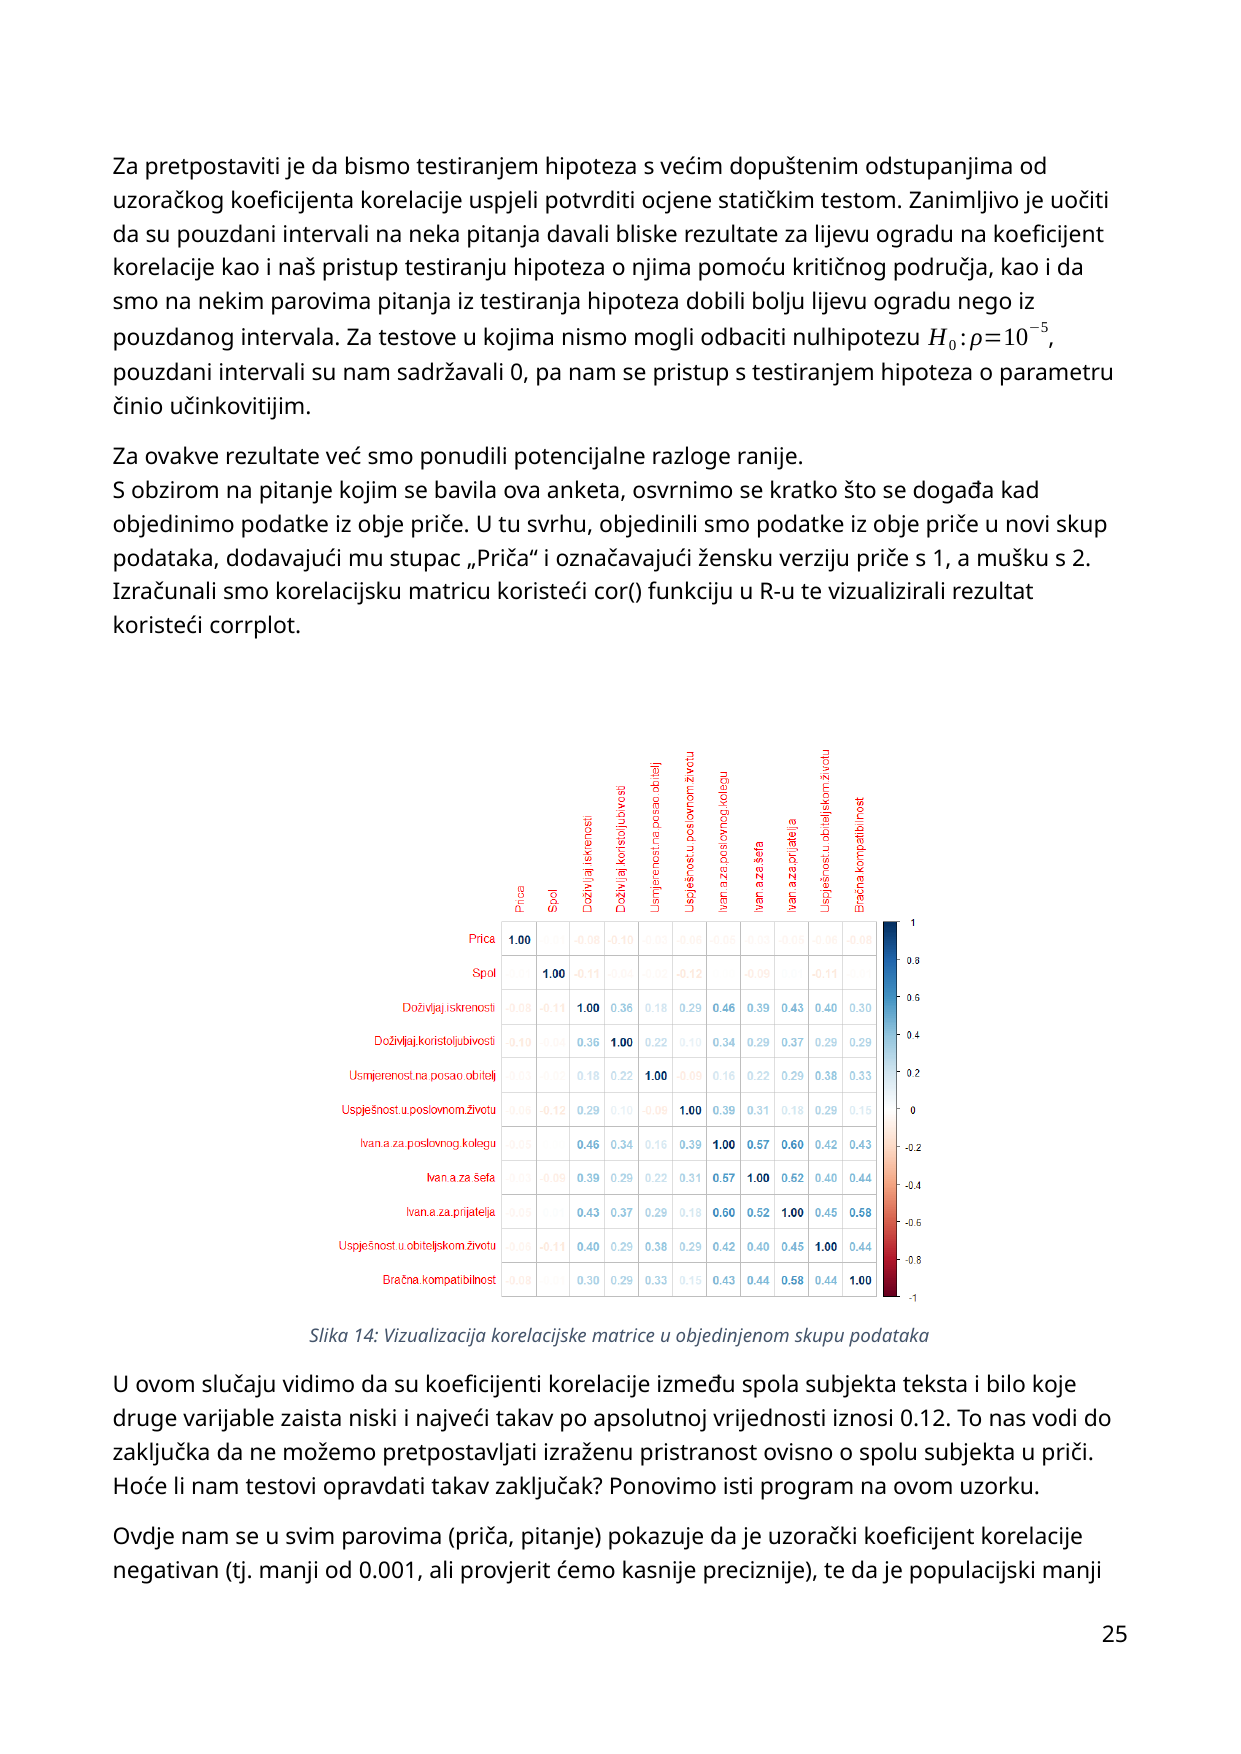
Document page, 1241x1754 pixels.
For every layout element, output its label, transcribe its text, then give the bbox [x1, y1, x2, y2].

picture [294, 710, 947, 1303]
text Za pretpostaviti je da bismo testiranjem hipoteza s većim dopuštenim odstupanjima od uzoračkog koeficijenta korelacije uspjeli potvrditi ocjene statičkim testom. Zanimljivo je uočiti da su pouzdani intervali na neka pitanja davali bliske rezultate za lijevu ogradu na koeficijent korelacije kao i naš pristup testiranju hipoteza o njima pomoću kritičnog područja, kao i da smo na nekim parovima pitanja iz testiranja hipoteza dobili bolju lijevu ogradu nego iz pouzdanog intervala. Za testove u kojima nismo mogli odbaciti nulhipotezu , pouzdani intervali su nam sadržavali 0, pa nam se pristup s testiranjem hipoteza o parametru činio učinkovitijim. [112, 150, 1128, 421]
text Za ovakve rezultate već smo ponudili potencijalne razloge ranije. S obzirom na pitanje kojim se bavila ova anketa, osvrnimo se kratko što se događa kad objedinimo podatke iz obje priče. U tu svrhu, objedinili smo podatke iz obje priče u novi skup podataka, dodavajući mu stupac „Priča“ i označavajući žensku verziju priče s 1, a mušku s 2. Izračunali smo korelacijsku matricu koristeći cor() funkciju u R-u te vizualizirali rezultat koristeći corrplot. [112, 440, 1128, 640]
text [112, 1520, 1128, 1585]
text Slika 14: Vizualizacija korelacijske matrice u objedinjenom skupu podataka [112, 1322, 1128, 1347]
text U ovom slučaju vidimo da su koeficijenti korelacije između spola subjekta teksta i bilo koje druge varijable zaista niski i najveći takav po apsolutnoj vrijednosti iznosi 0.12. To nas vodi do zaključka da ne možemo pretpostavljati izraženu pristranost ovisno o spolu subjekta u priči. Hoće li nam testovi opravdati takav zaključak? Ponovimo isti program na ovom uzorku. [112, 1368, 1128, 1501]
